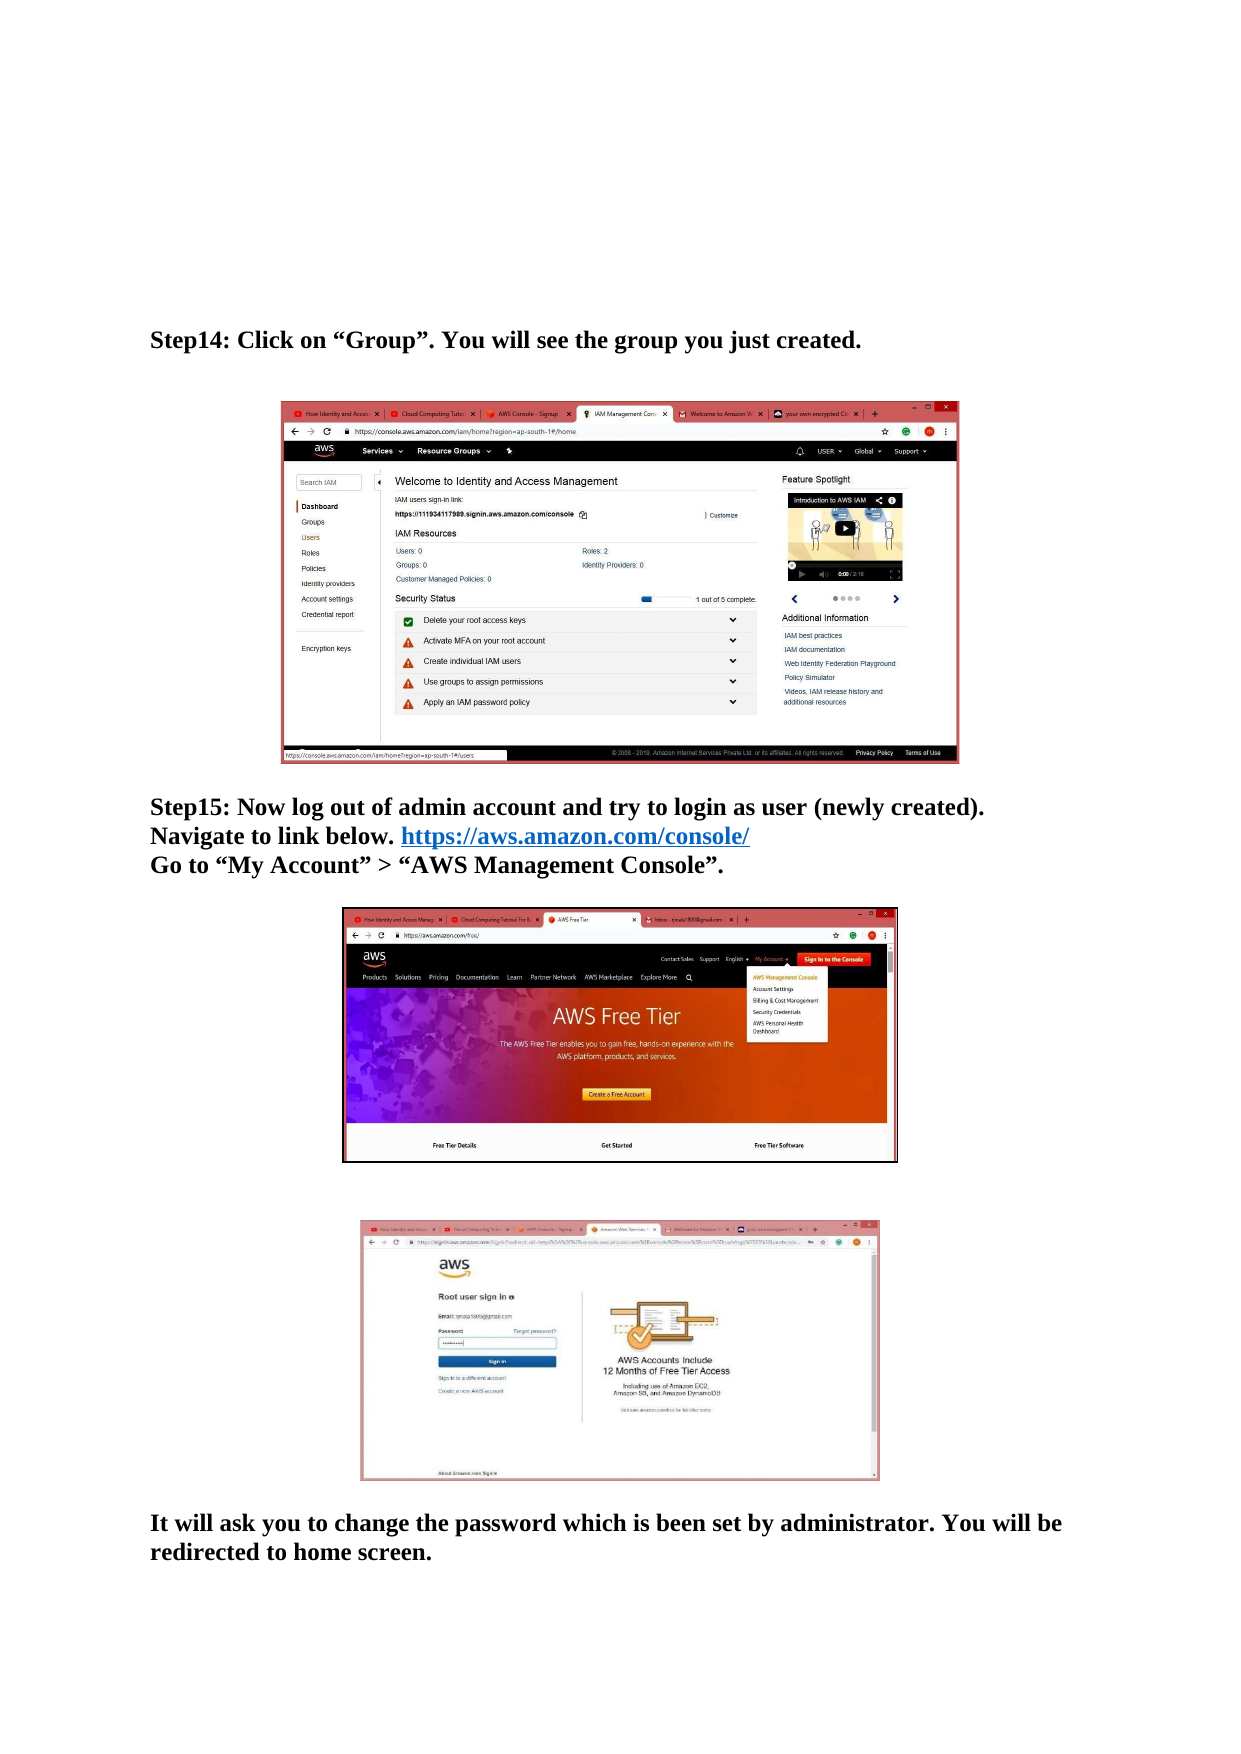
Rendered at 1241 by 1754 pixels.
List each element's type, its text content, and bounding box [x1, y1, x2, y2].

picture [344, 909, 897, 1161]
text Step15: Now log out of admin account and try to login as user (newly created). [150, 792, 1090, 821]
text Go to “My Account” > “AWS Management Console”. [150, 850, 1090, 878]
picture [360, 1220, 880, 1481]
picture [280, 401, 960, 764]
text Navigate to link below. https://aws.amazon.com/console/ [150, 821, 1090, 850]
text Step14: Click on “Group”. You will see the group you just created. [150, 325, 1090, 353]
text It will ask you to change the password which is been set by administrator. You will be redirected to home screen. [150, 1508, 1090, 1566]
